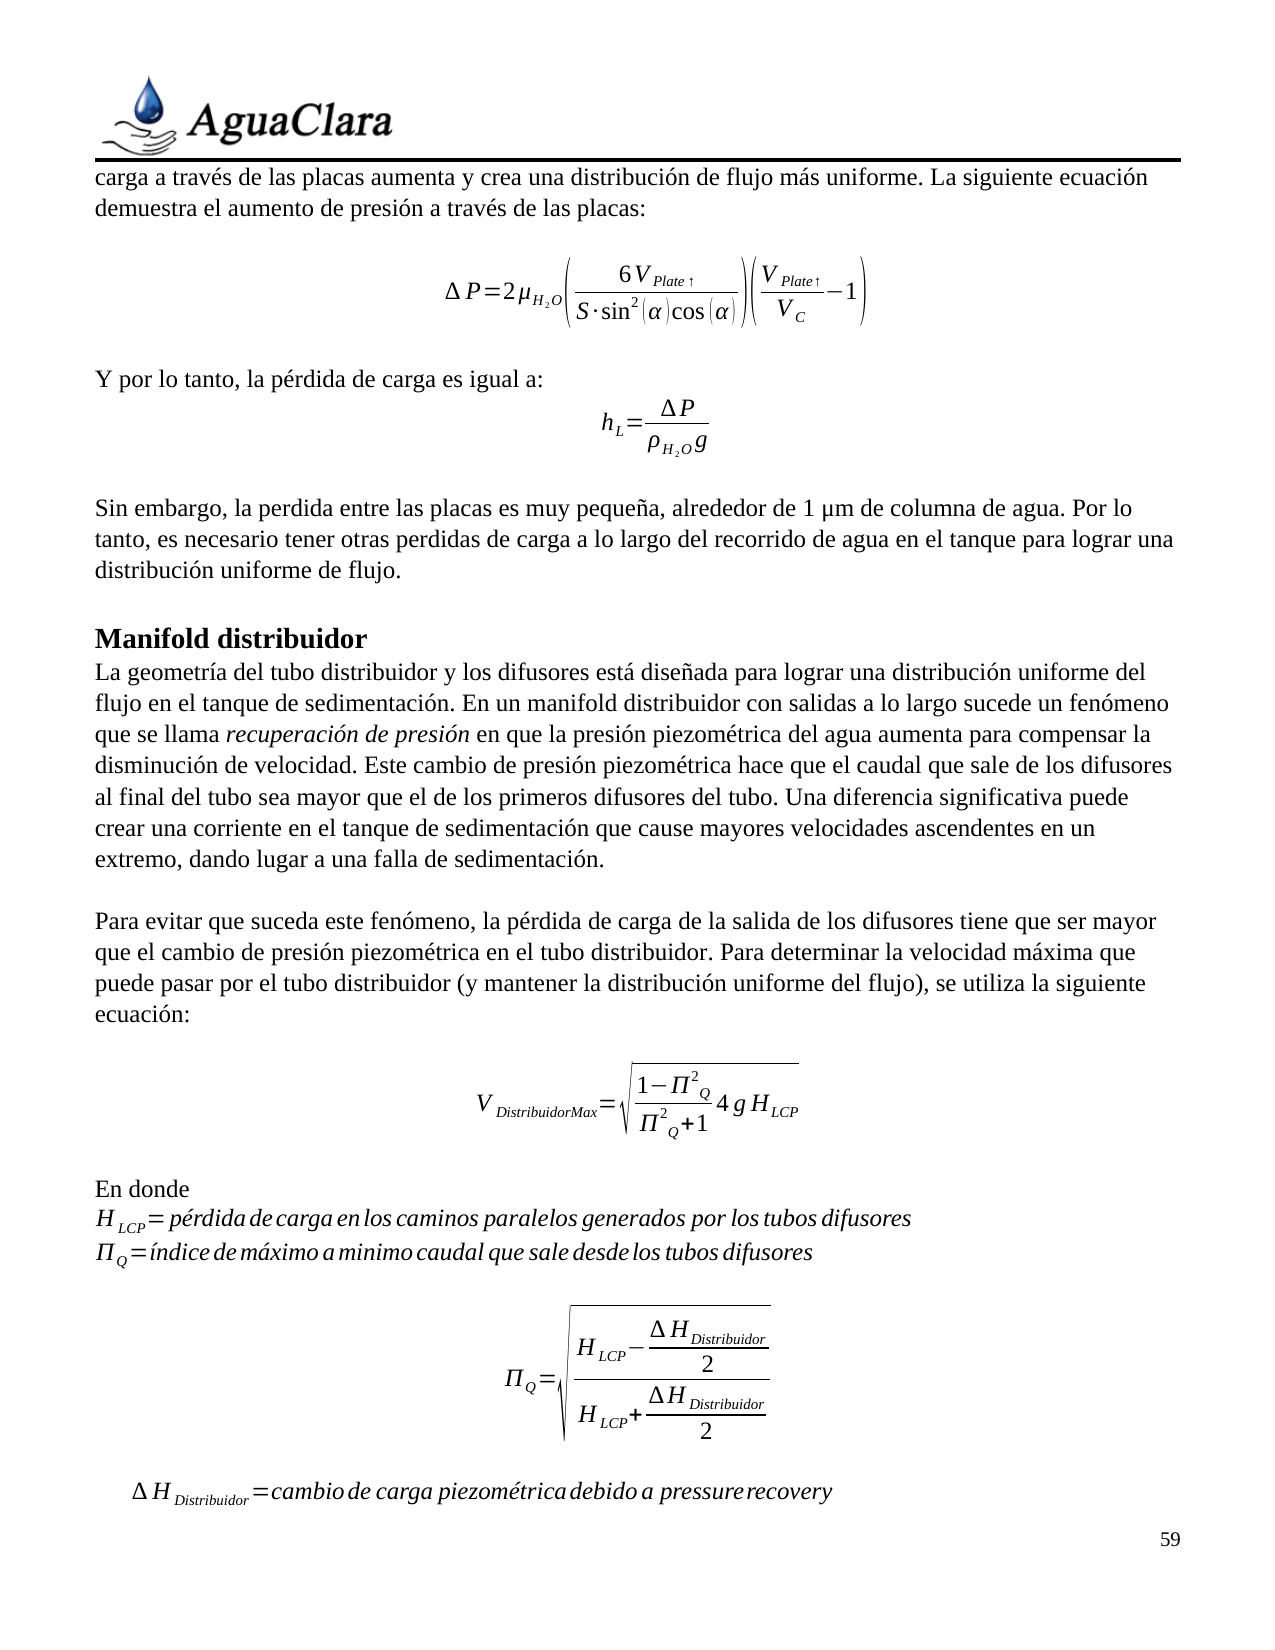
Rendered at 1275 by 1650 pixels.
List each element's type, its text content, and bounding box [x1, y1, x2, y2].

text Sin embargo, la perdida entre las placas es muy pequeña, alrededor de 1 μm de columna de agua. Por lo tanto, es necesario tener otras perdidas de carga a lo largo del recorrido de agua en el tanque para lograr una distribución uniforme de flujo. [94, 493, 1181, 584]
text En donde [94, 1174, 1181, 1203]
subtitle Manifold distribuidor [94, 621, 1181, 655]
picture [94, 75, 412, 158]
text La geometría del tubo distribuidor y los difusores está diseñada para lograr una distribución uniforme del flujo en el tanque de sedimentación. En un manifold distribuidor con salidas a lo largo sucede un fenómeno que se llama recuperación de presión en que la presión piezométrica del agua aumenta para compensar la disminución de velocidad. Este cambio de presión piezométrica hace que el caudal que sale de los difusores al final del tubo sea mayor que el de los primeros difusores del tubo. Una diferencia significativa puede crear una corriente en el tanque de sedimentación que cause mayores velocidades ascendentes en un extremo, dando lugar a una falla de sedimentación. [94, 657, 1181, 872]
text Para evitar que suceda este fenómeno, la pérdida de carga de la salida de los difusores tiene que ser mayor que el cambio de presión piezométrica en el tubo distribuidor. Para determinar la velocidad máxima que puede pasar por el tubo distribuidor (y mantener la distribución uniforme del flujo), se utiliza la siguiente ecuación: [94, 906, 1181, 1028]
text Y por lo tanto, la pérdida de carga es igual a: [94, 364, 1181, 392]
